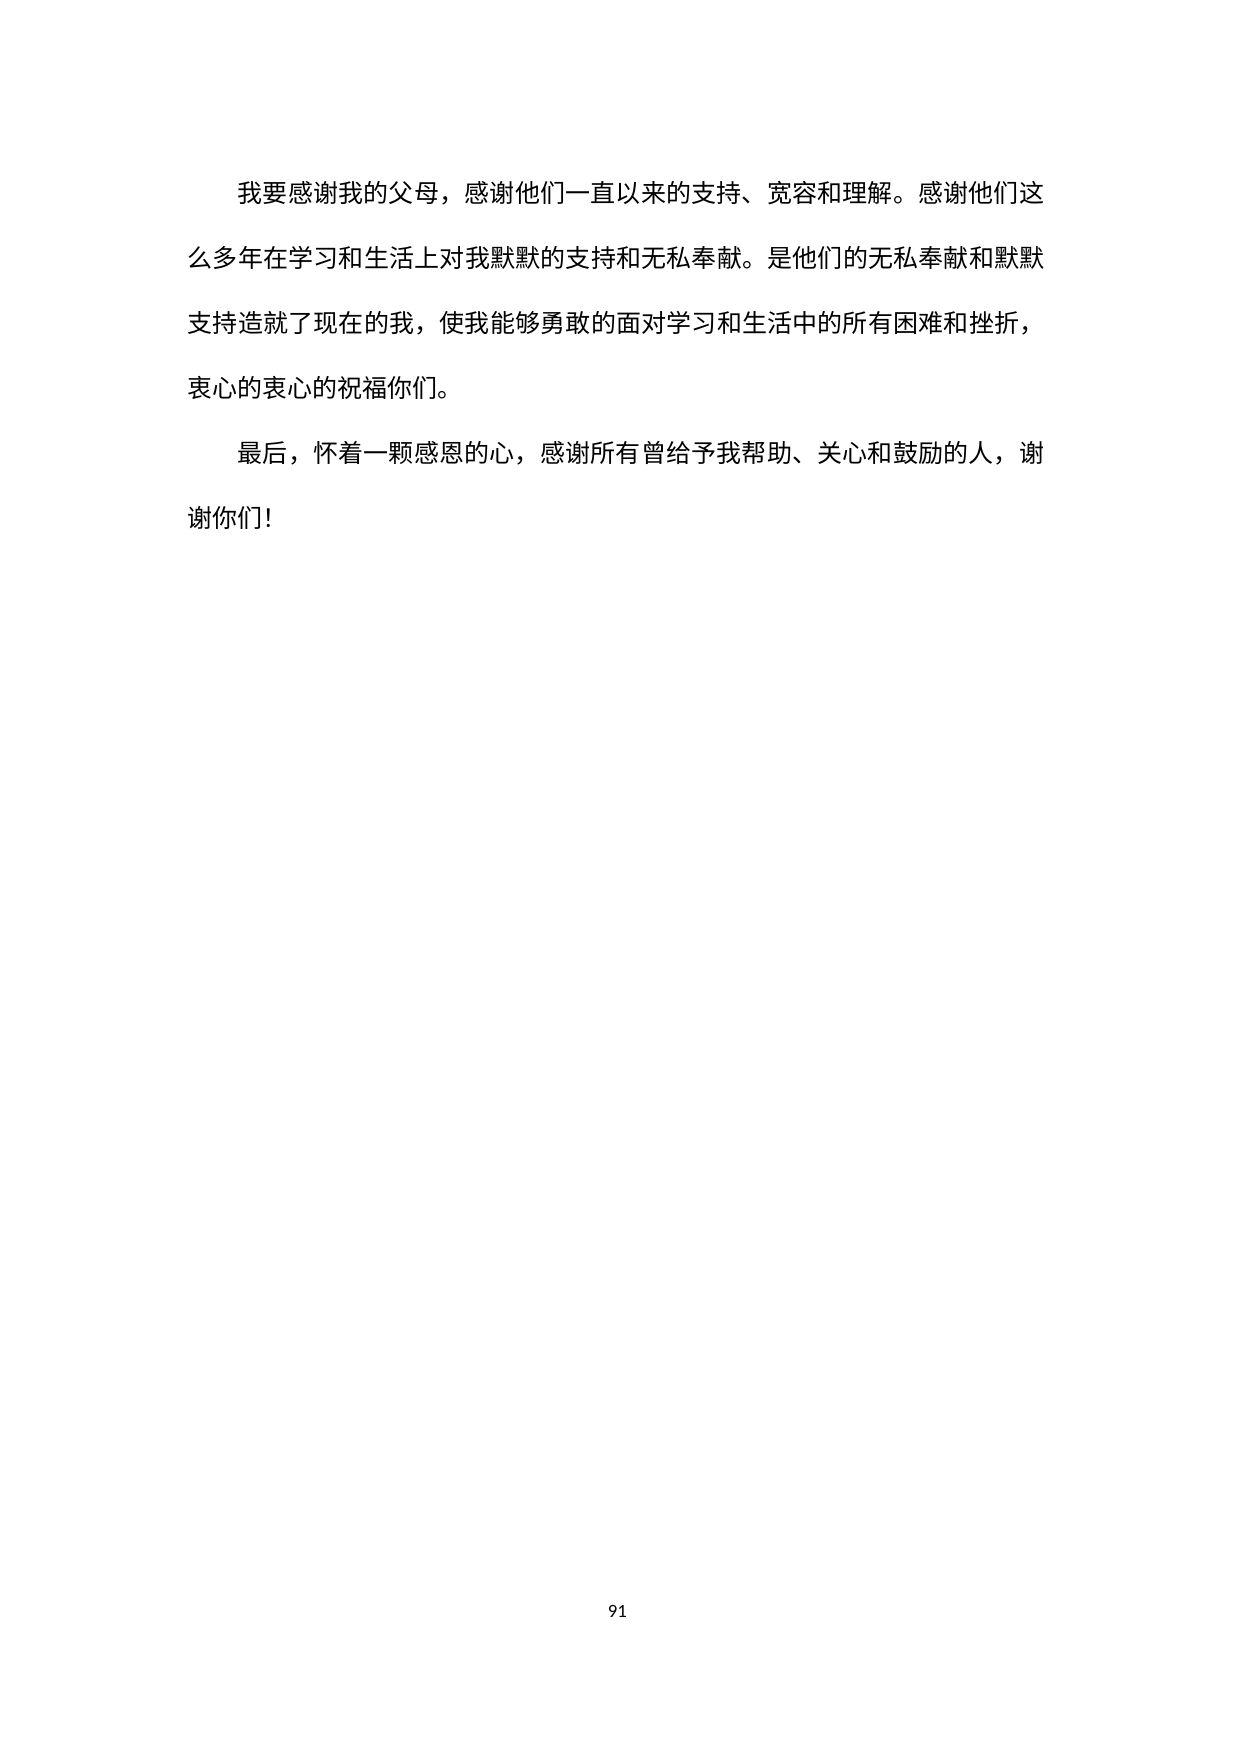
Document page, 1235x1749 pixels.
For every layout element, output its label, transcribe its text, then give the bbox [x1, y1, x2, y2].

text 我要感谢我的父母，感谢他们一直以来的支持、宽容和理解。感谢他们这么多年在学习和生活上对我默默的支持和无私奉献。是他们的无私奉献和默默支持造就了现在的我，使我能够勇敢的面对学习和生活中的所有困难和挫折，衷心的衷心的祝福你们。 [187, 159, 1047, 419]
text 最后，怀着一颗感恩的心，感谢所有曾给予我帮助、关心和鼓励的人，谢谢你们！ [187, 419, 1047, 549]
